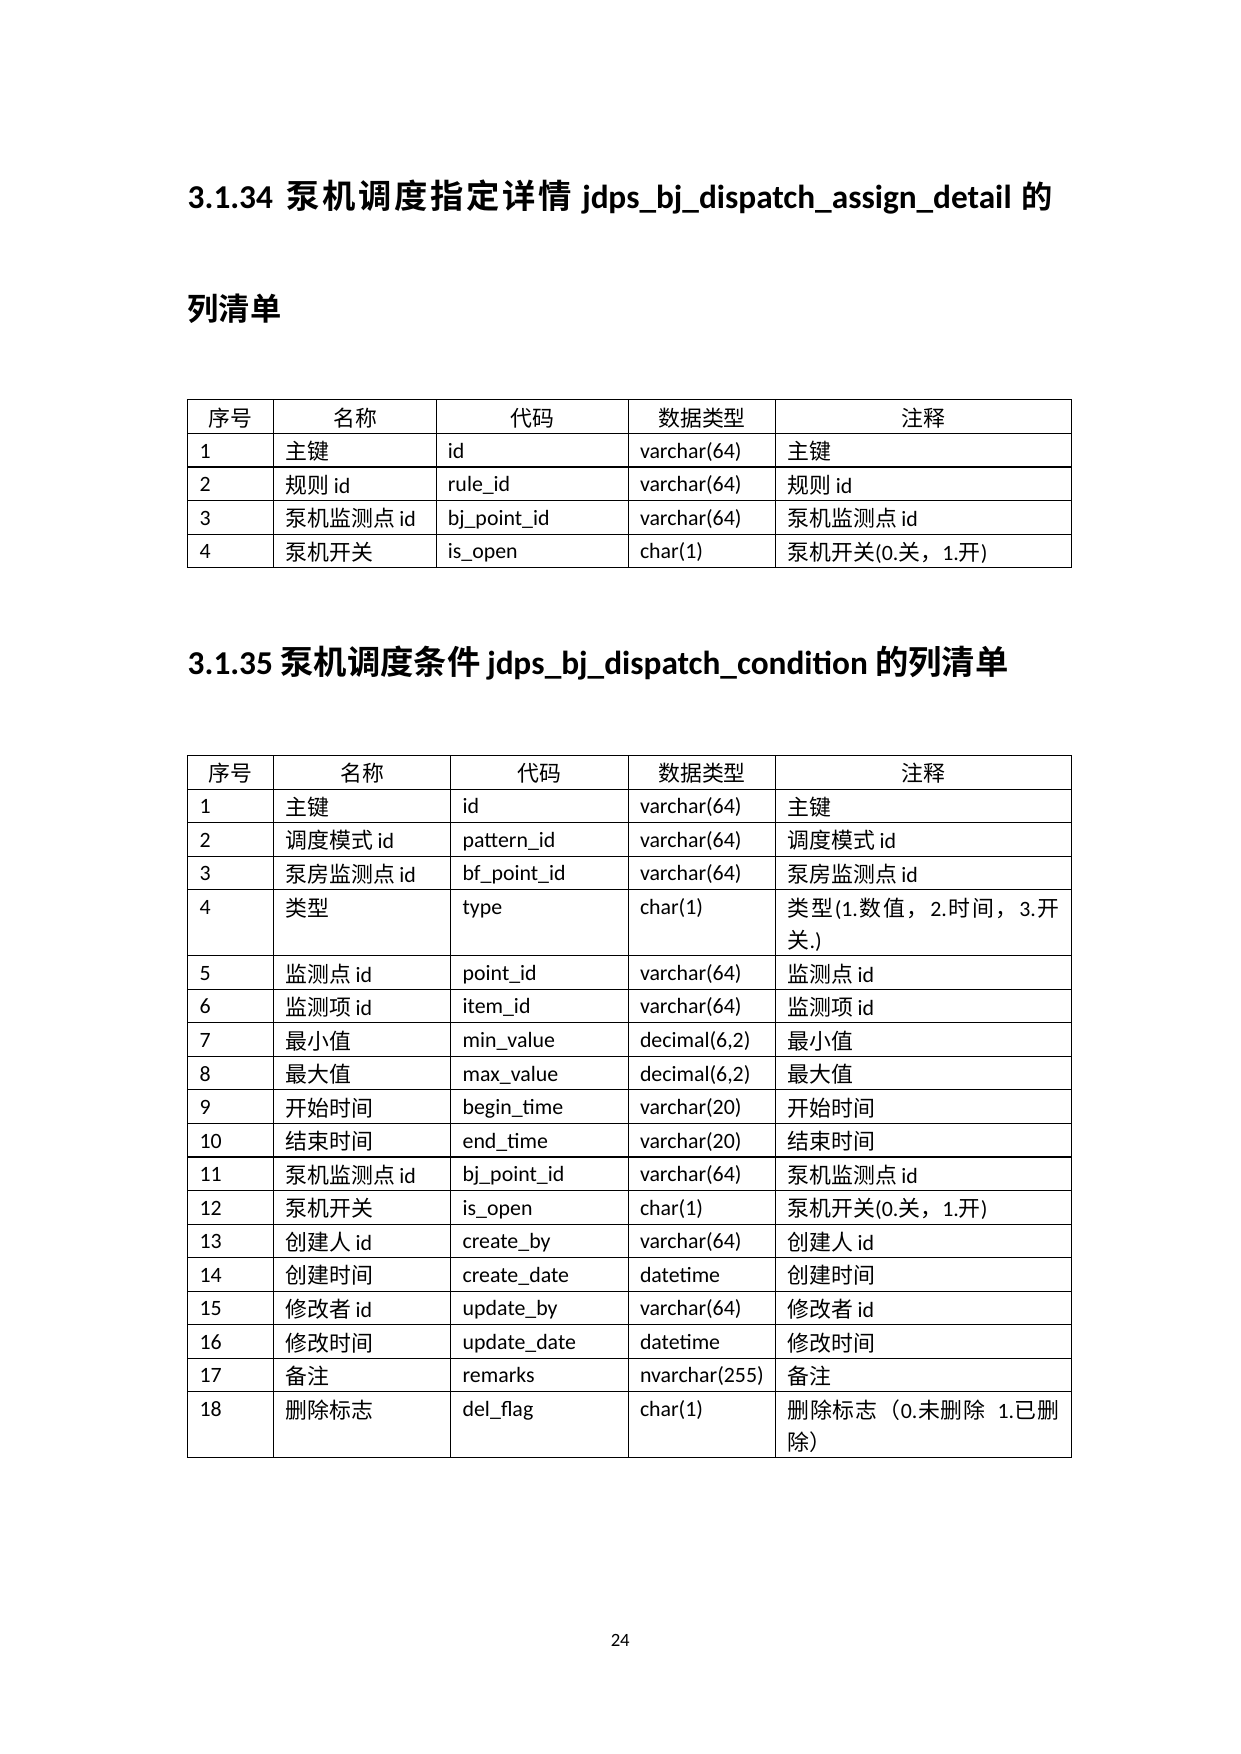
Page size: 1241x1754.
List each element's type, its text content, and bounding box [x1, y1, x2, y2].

table_cell pattern_id [451, 823, 628, 856]
table_cell 最大值 [274, 1057, 450, 1089]
table_header 代码 [437, 400, 628, 433]
table_cell varchar(64) [629, 790, 775, 822]
table_cell 创建时间 [776, 1258, 1071, 1291]
table_cell varchar(64) [629, 857, 775, 889]
table_cell 修改者id [274, 1292, 450, 1324]
table_cell nvarchar(255) [629, 1359, 775, 1391]
table_cell 3 [188, 501, 273, 533]
table_cell 修改者id [776, 1292, 1071, 1324]
table_cell varchar(64) [629, 468, 775, 500]
table_cell varchar(64) [629, 1158, 775, 1190]
table_cell 泵机监测点id [776, 501, 1071, 533]
table_cell 泵机开关(0.关，1.开) [776, 1191, 1071, 1223]
table_cell 泵机监测点id [274, 501, 436, 533]
table_cell 16 [188, 1325, 273, 1358]
table_cell decimal(6,2) [629, 1023, 775, 1056]
table_header 序号 [188, 756, 273, 788]
table_header 注释 [776, 756, 1071, 788]
table_cell 7 [188, 1023, 273, 1056]
table_cell 1 [188, 790, 273, 822]
table_header 注释 [776, 400, 1071, 433]
table_cell 修改时间 [776, 1325, 1071, 1358]
table_cell 12 [188, 1191, 273, 1223]
table_cell 10 [188, 1124, 273, 1156]
table_cell 类型(1.数值，2.时间，3.开关.) [776, 890, 1071, 955]
table_cell 最小值 [274, 1023, 450, 1056]
table_cell 泵房监测点id [274, 857, 450, 889]
table_cell 11 [188, 1158, 273, 1190]
table_cell 开始时间 [776, 1090, 1071, 1123]
table_cell point_id [451, 956, 628, 989]
table_cell 13 [188, 1225, 273, 1257]
table_cell 主键 [274, 434, 436, 466]
table_cell 4 [188, 535, 273, 567]
table_cell update_by [451, 1292, 628, 1324]
table_cell 泵机监测点id [274, 1158, 450, 1190]
table_cell 6 [188, 990, 273, 1022]
table_cell 修改时间 [274, 1325, 450, 1358]
table_cell create_by [451, 1225, 628, 1257]
table_cell char(1) [629, 890, 775, 955]
subtitle 3.1.35 泵机调度条件jdps_bj_dispatch_condition的列清单 [187, 628, 1053, 693]
table_cell 主键 [776, 790, 1071, 822]
table_cell varchar(64) [629, 1292, 775, 1324]
table_header 序号 [188, 400, 273, 433]
table_header 名称 [274, 756, 450, 788]
table_cell 调度模式id [776, 823, 1071, 856]
table_cell 创建时间 [274, 1258, 450, 1291]
table_cell 调度模式id [274, 823, 450, 856]
table_cell 监测项id [776, 990, 1071, 1022]
table_cell rule_id [437, 468, 628, 500]
table_cell varchar(64) [629, 1225, 775, 1257]
table_cell char(1) [629, 535, 775, 567]
table_cell 最大值 [776, 1057, 1071, 1089]
table_cell char(1) [629, 1191, 775, 1223]
table_cell 备注 [776, 1359, 1071, 1391]
table_cell 15 [188, 1292, 273, 1324]
table_cell 18 [188, 1392, 273, 1457]
table_cell is_open [437, 535, 628, 567]
table_cell type [451, 890, 628, 955]
table_cell 开始时间 [274, 1090, 450, 1123]
table_cell 泵机开关 [274, 1191, 450, 1223]
table_cell varchar(64) [629, 501, 775, 533]
table_cell 规则id [776, 468, 1071, 500]
table_cell 5 [188, 956, 273, 989]
table_cell id [451, 790, 628, 822]
table_cell varchar(20) [629, 1124, 775, 1156]
table_cell 4 [188, 890, 273, 955]
table_cell begin_time [451, 1090, 628, 1123]
table_cell 主键 [776, 434, 1071, 466]
table_cell 1 [188, 434, 273, 466]
table_cell 创建人id [776, 1225, 1071, 1257]
table_cell 8 [188, 1057, 273, 1089]
table_cell 9 [188, 1090, 273, 1123]
table_header 数据类型 [629, 400, 775, 433]
table_cell bj_point_id [437, 501, 628, 533]
table_cell varchar(20) [629, 1090, 775, 1123]
subtitle 3.1.34 泵机调度指定详情jdps_bj_dispatch_assign_detail的列清单 [187, 162, 1053, 339]
table_cell 最小值 [776, 1023, 1071, 1056]
table_cell remarks [451, 1359, 628, 1391]
table_cell datetime [629, 1258, 775, 1291]
table_cell 泵机开关 [274, 535, 436, 567]
table_cell 2 [188, 823, 273, 856]
table_cell 3 [188, 857, 273, 889]
table_cell update_date [451, 1325, 628, 1358]
table_cell 泵房监测点id [776, 857, 1071, 889]
table_cell 类型 [274, 890, 450, 955]
table_cell 泵机监测点id [776, 1158, 1071, 1190]
table_cell min_value [451, 1023, 628, 1056]
table_cell 泵机开关(0.关，1.开) [776, 535, 1071, 567]
table_cell 删除标志（0.未删除 1.已删除） [776, 1392, 1071, 1457]
table_cell 删除标志 [274, 1392, 450, 1457]
table_cell 结束时间 [274, 1124, 450, 1156]
table_header 数据类型 [629, 756, 775, 788]
table_cell id [437, 434, 628, 466]
table_cell del_flag [451, 1392, 628, 1457]
table_cell varchar(64) [629, 823, 775, 856]
table_cell item_id [451, 990, 628, 1022]
table_cell varchar(64) [629, 990, 775, 1022]
table_cell 主键 [274, 790, 450, 822]
table_cell bf_point_id [451, 857, 628, 889]
table_cell 监测点id [776, 956, 1071, 989]
table_cell varchar(64) [629, 434, 775, 466]
table_cell max_value [451, 1057, 628, 1089]
table_cell 2 [188, 468, 273, 500]
table_cell 结束时间 [776, 1124, 1071, 1156]
table_cell 监测项id [274, 990, 450, 1022]
table_cell char(1) [629, 1392, 775, 1457]
table_header 名称 [274, 400, 436, 433]
table_cell create_date [451, 1258, 628, 1291]
table_header 代码 [451, 756, 628, 788]
table_cell decimal(6,2) [629, 1057, 775, 1089]
table_cell bj_point_id [451, 1158, 628, 1190]
table_cell datetime [629, 1325, 775, 1358]
table_cell 监测点id [274, 956, 450, 989]
table_cell is_open [451, 1191, 628, 1223]
table_cell 17 [188, 1359, 273, 1391]
table_cell end_time [451, 1124, 628, 1156]
table_cell 规则id [274, 468, 436, 500]
table_cell 14 [188, 1258, 273, 1291]
table_cell varchar(64) [629, 956, 775, 989]
table_cell 创建人id [274, 1225, 450, 1257]
table_cell 备注 [274, 1359, 450, 1391]
